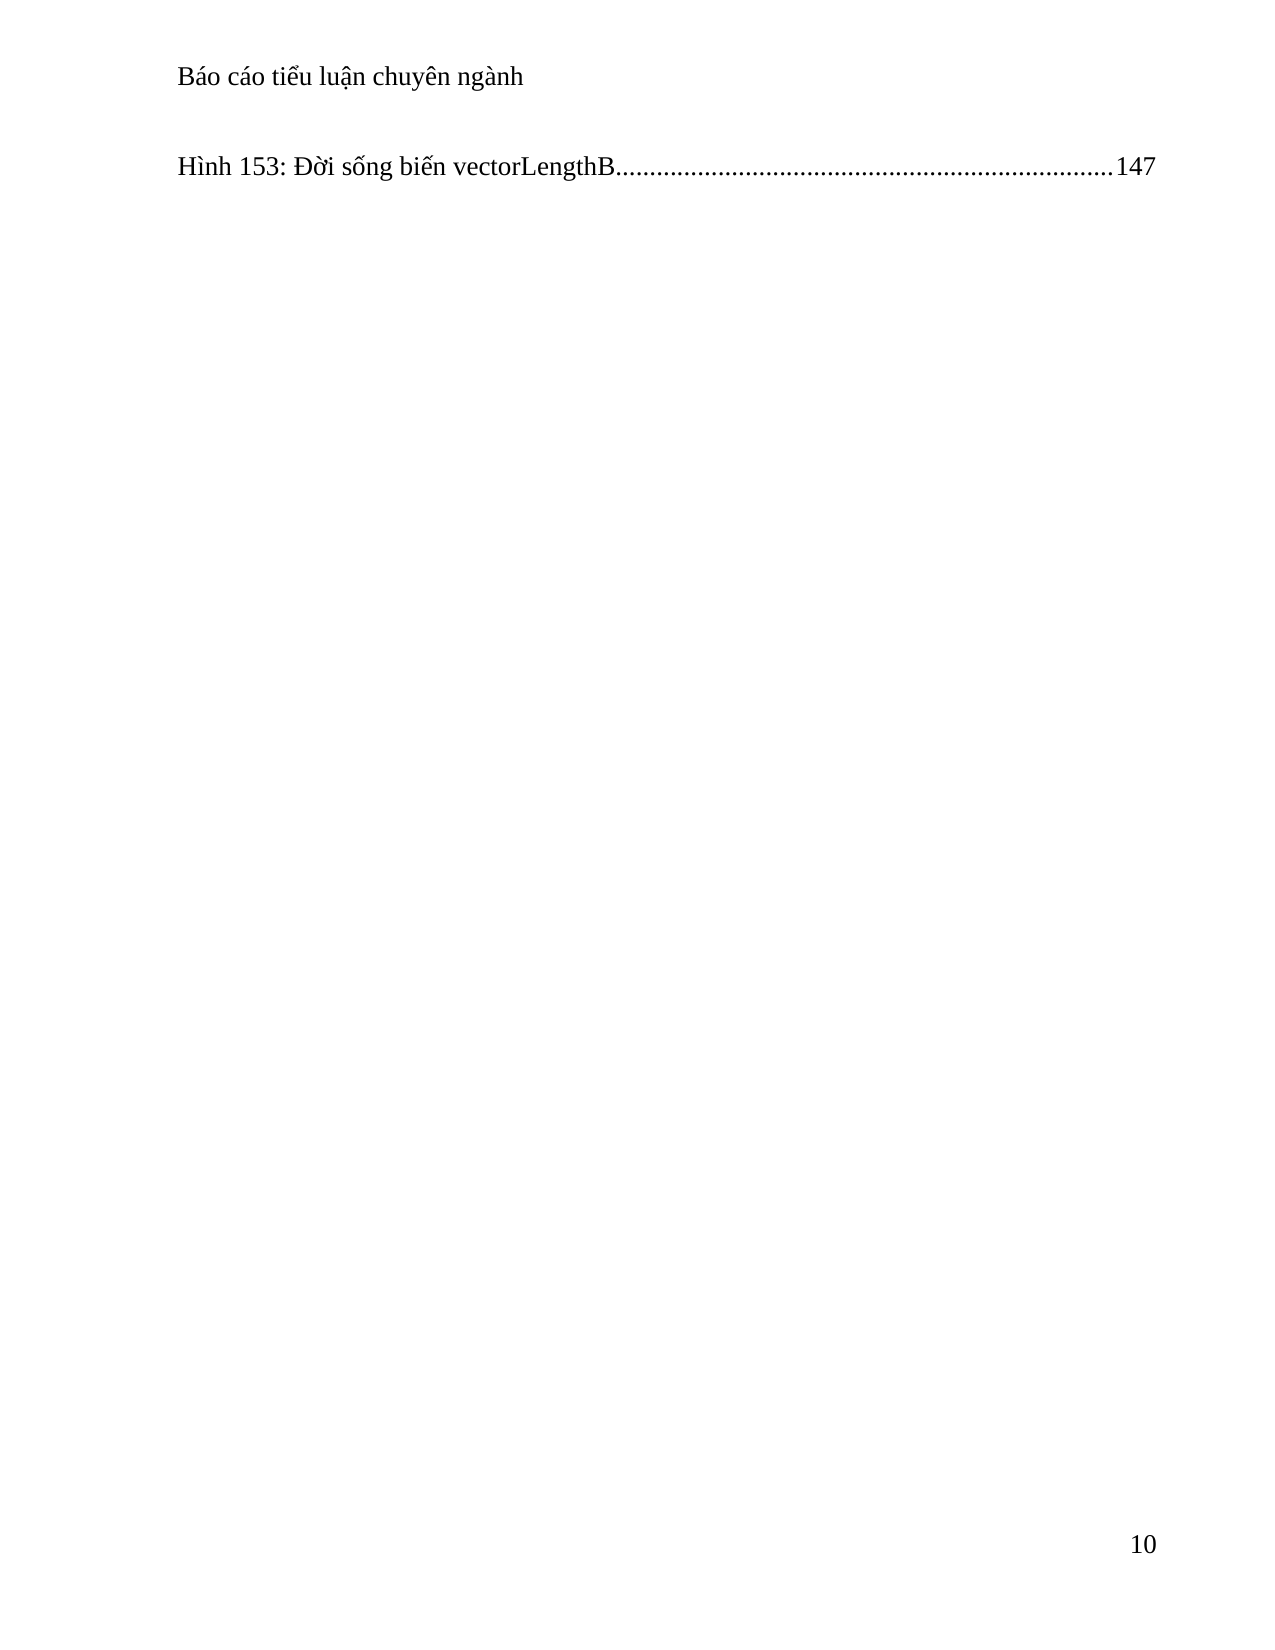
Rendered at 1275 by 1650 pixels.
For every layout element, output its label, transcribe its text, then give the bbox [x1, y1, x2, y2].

text Hình 153: Đời sống biến vectorLengthB 147 [177, 150, 1156, 181]
